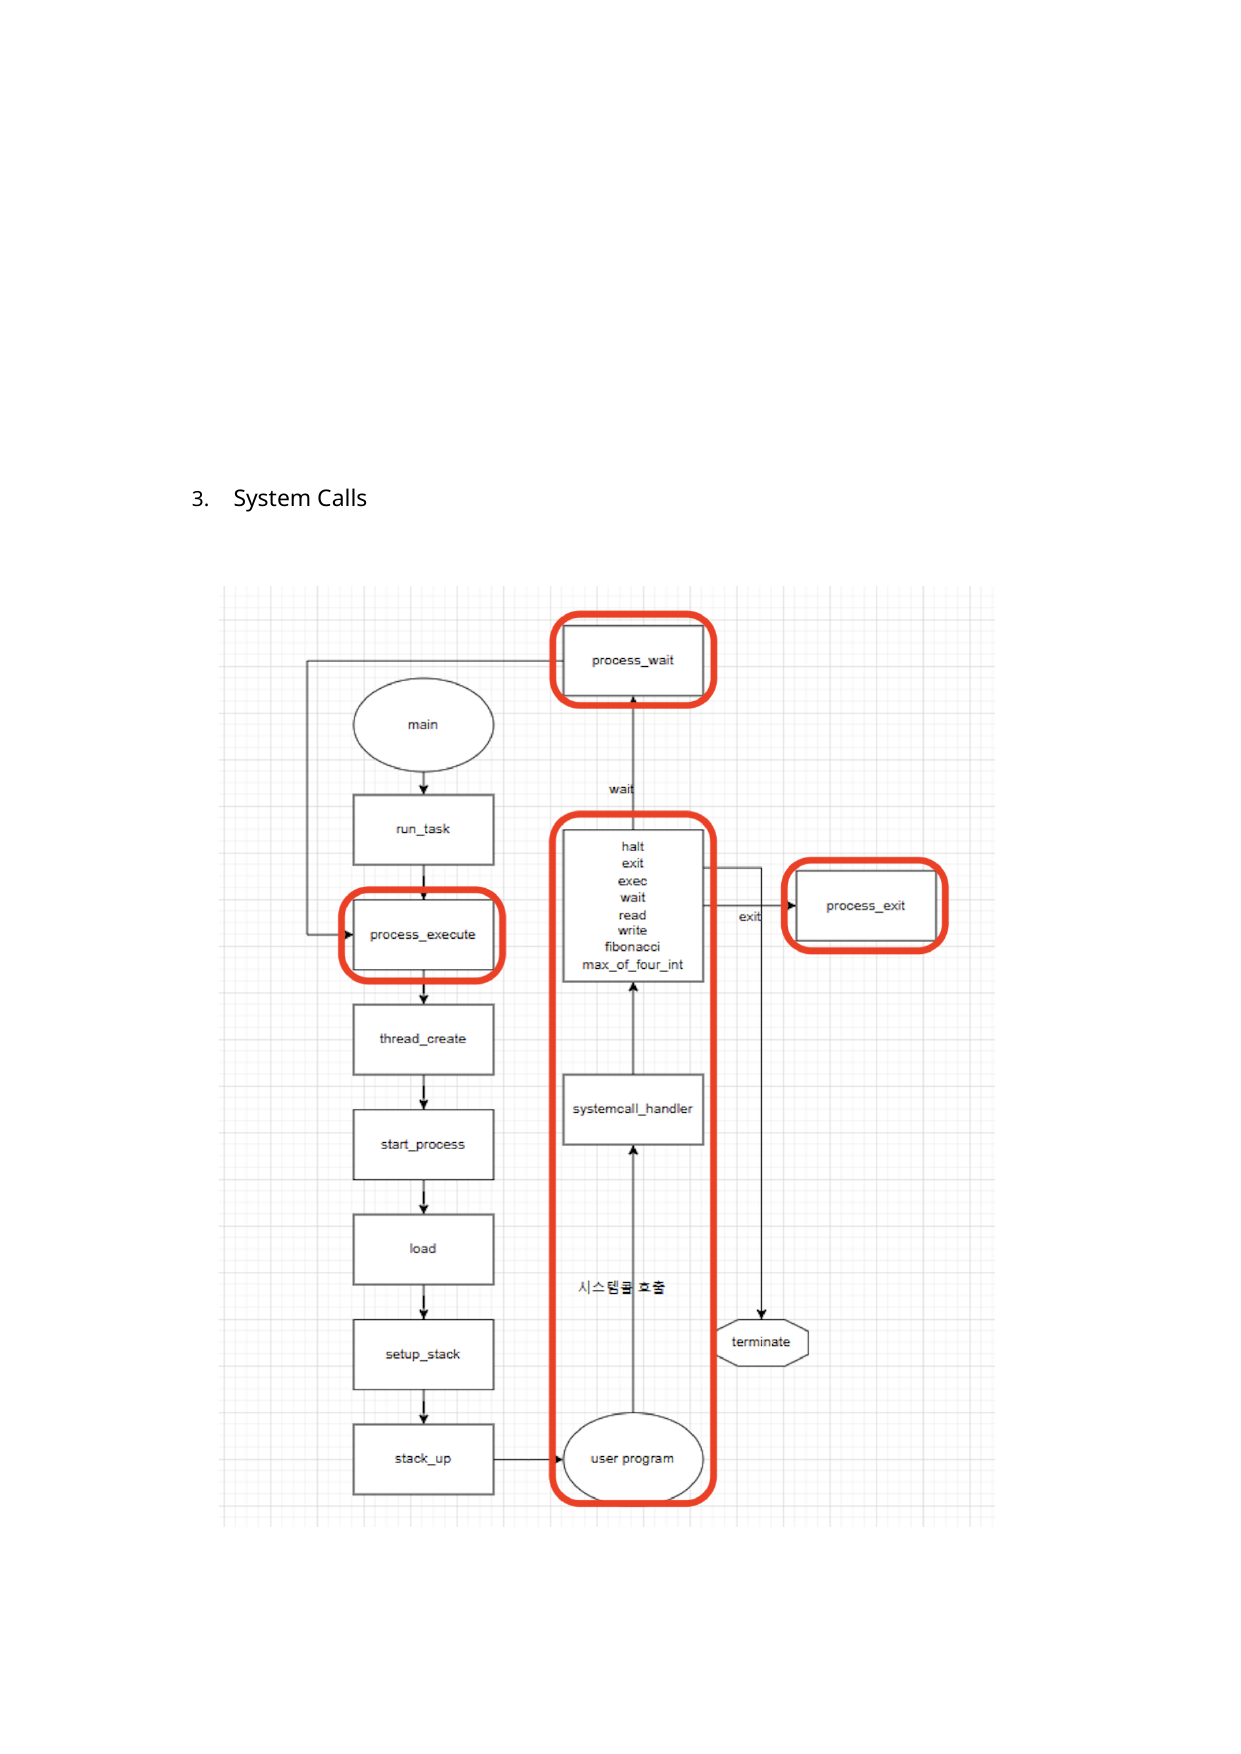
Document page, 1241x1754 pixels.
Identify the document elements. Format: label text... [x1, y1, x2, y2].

list System Calls [192, 482, 1090, 513]
picture [217, 586, 995, 1525]
